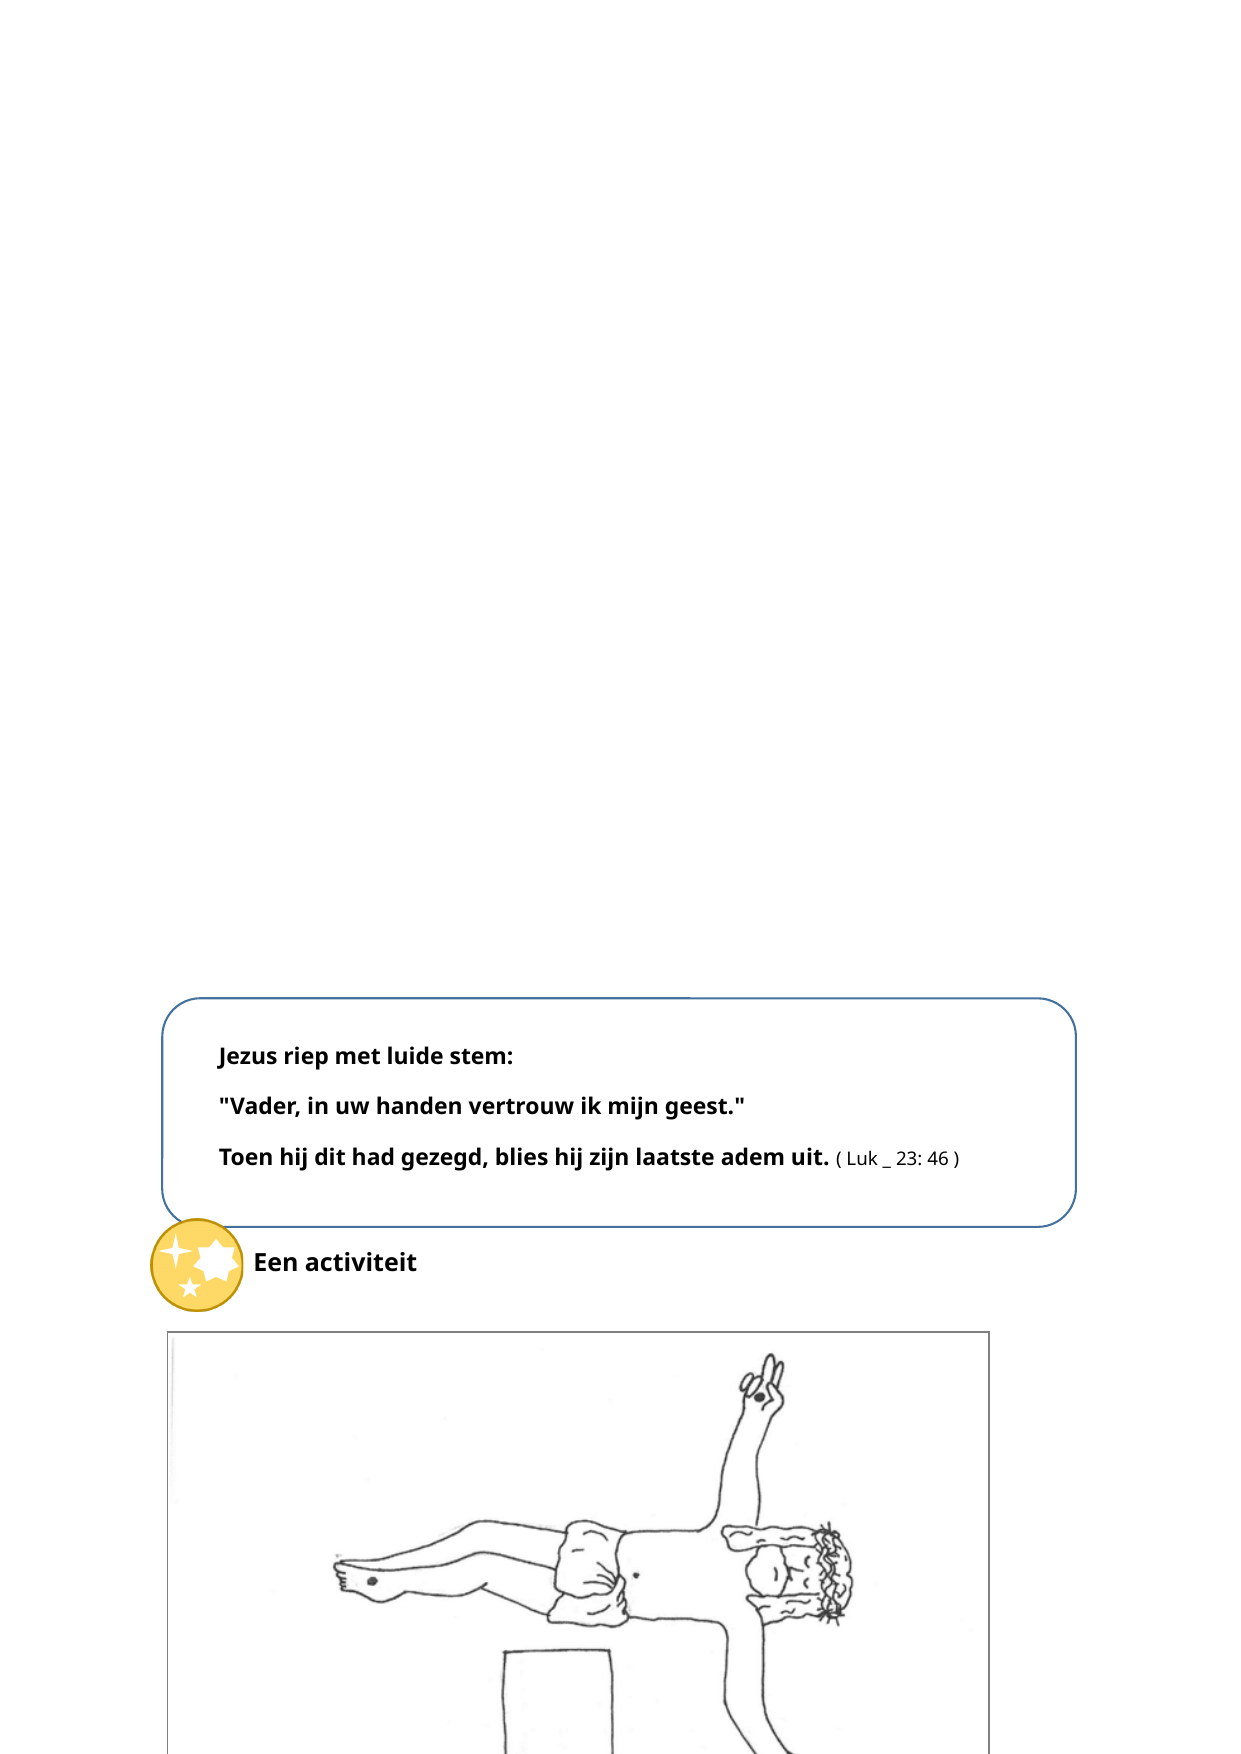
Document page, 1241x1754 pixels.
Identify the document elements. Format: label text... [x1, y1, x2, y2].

text Een activiteit [244, 1244, 1090, 1278]
picture [168, 1333, 988, 1754]
text Toen hij dit had gezegd, blies hij zijn laatste adem uit. ( Luk _ 23: 46 ) [150, 1141, 1090, 1172]
text "Vader, in uw handen vertrouw ik mijn geest." [150, 1090, 1090, 1121]
text Jezus riep met luide stem: [150, 1040, 1090, 1071]
picture [150, 1218, 244, 1312]
